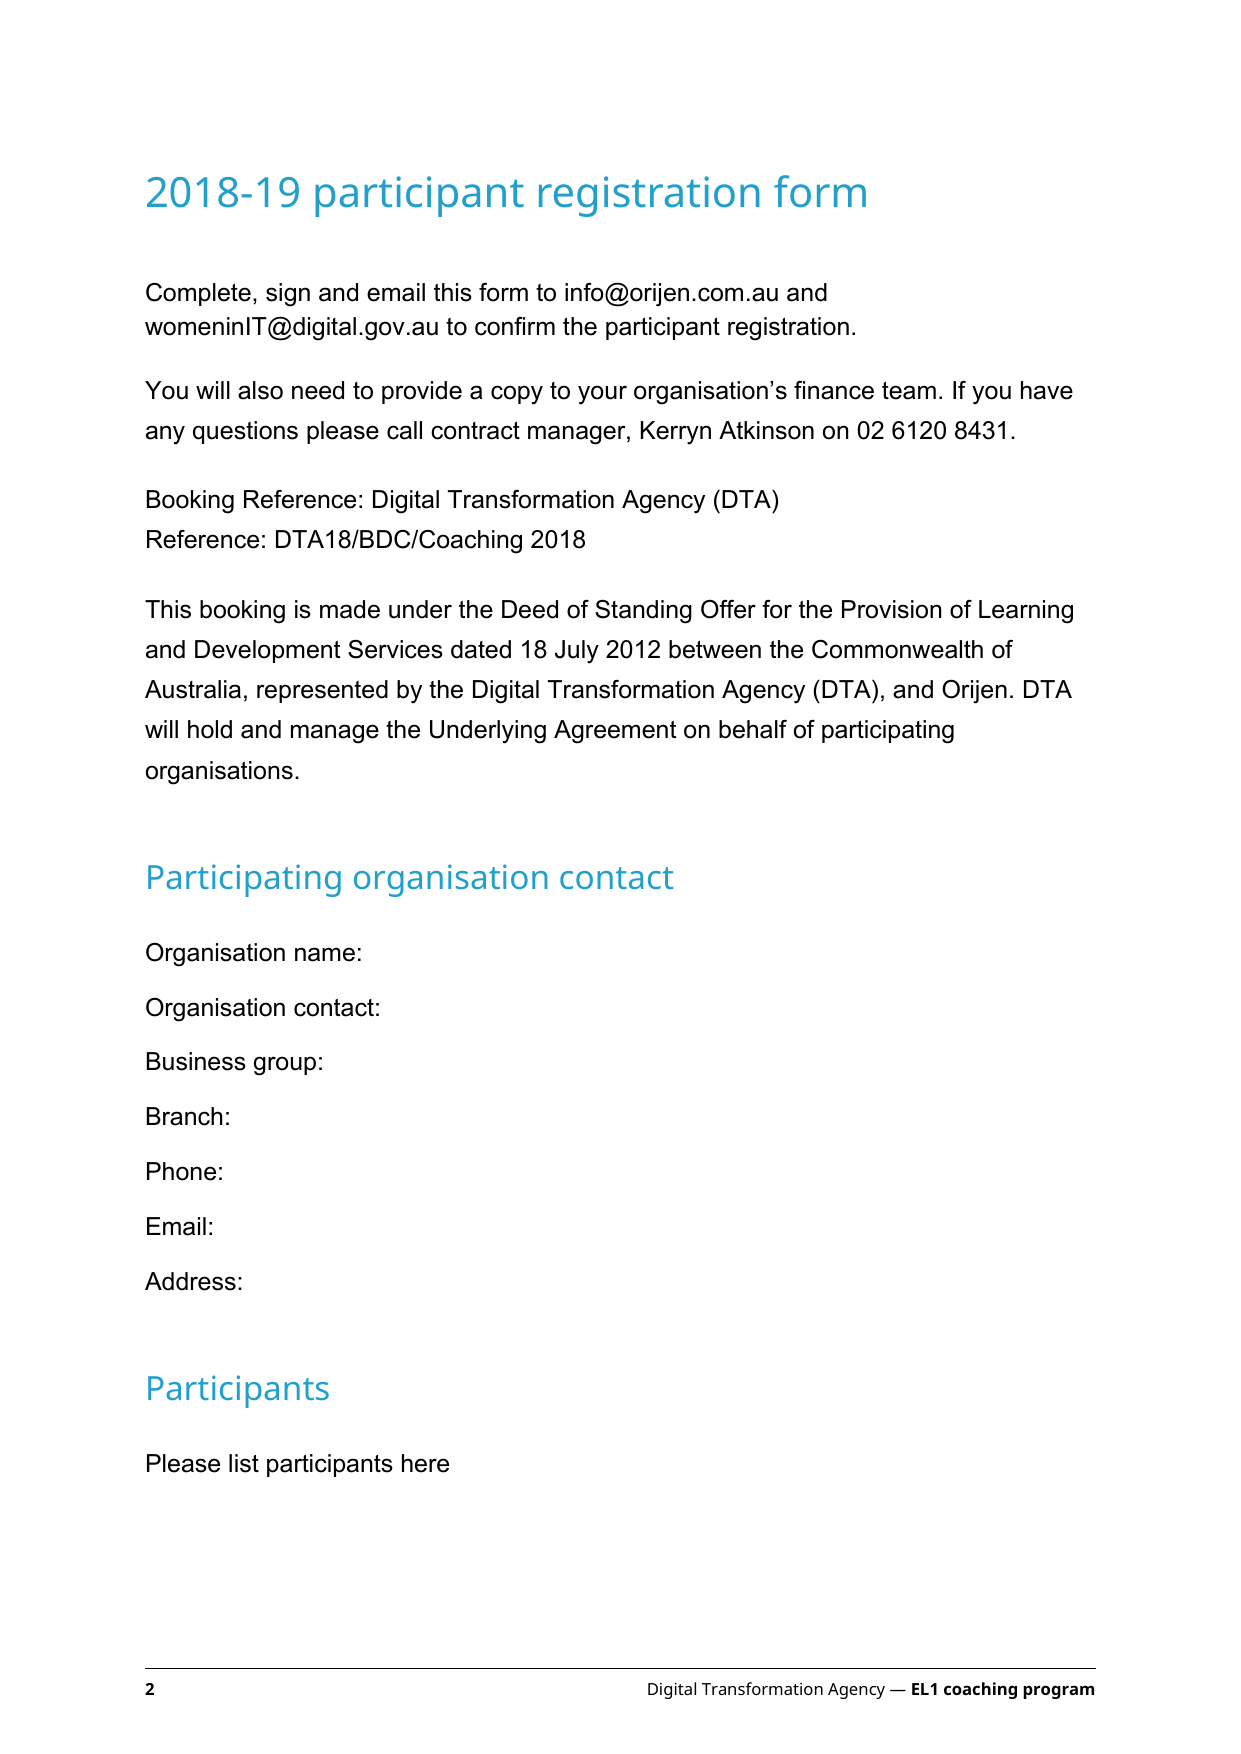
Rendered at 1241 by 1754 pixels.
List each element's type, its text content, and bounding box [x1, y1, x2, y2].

subtitle 2018-19 participant registration form [145, 162, 1096, 219]
text Branch: [145, 1102, 1096, 1131]
text Business group: [145, 1047, 1096, 1076]
text Please list participants here [145, 1449, 1096, 1477]
text Organisation name: [145, 938, 1096, 967]
text You will also need to provide a copy to your organisation’s finance team. If you have any questions please call contract manager, Kerryn Atkinson on 02 6120 8431. [145, 376, 1096, 444]
text Phone: [145, 1157, 1096, 1186]
text Booking Reference: Digital Transformation Agency (DTA) Reference: DTA18/BDC/Coaching 2018 [145, 485, 1096, 554]
text Email: [145, 1212, 1096, 1241]
subtitle Participants [145, 1365, 1096, 1411]
subtitle Complete, sign and email this form to info@orijen.com.au and womeninIT@digital.gov.au to confirm the participant registration. [145, 277, 1096, 341]
text Organisation contact: [145, 993, 1096, 1021]
text This booking is made under the Deed of Standing Offer for the Provision of Learning and Development Services dated 18 July 2012 between the Commonwealth of Australia, represented by the Digital Transformation Agency (DTA), and Orijen. DTA will hold and manage the Underlying Agreement on behalf of participating organisations. [145, 595, 1096, 784]
subtitle Participating organisation contact [145, 854, 1096, 899]
text Address: [145, 1267, 1096, 1295]
